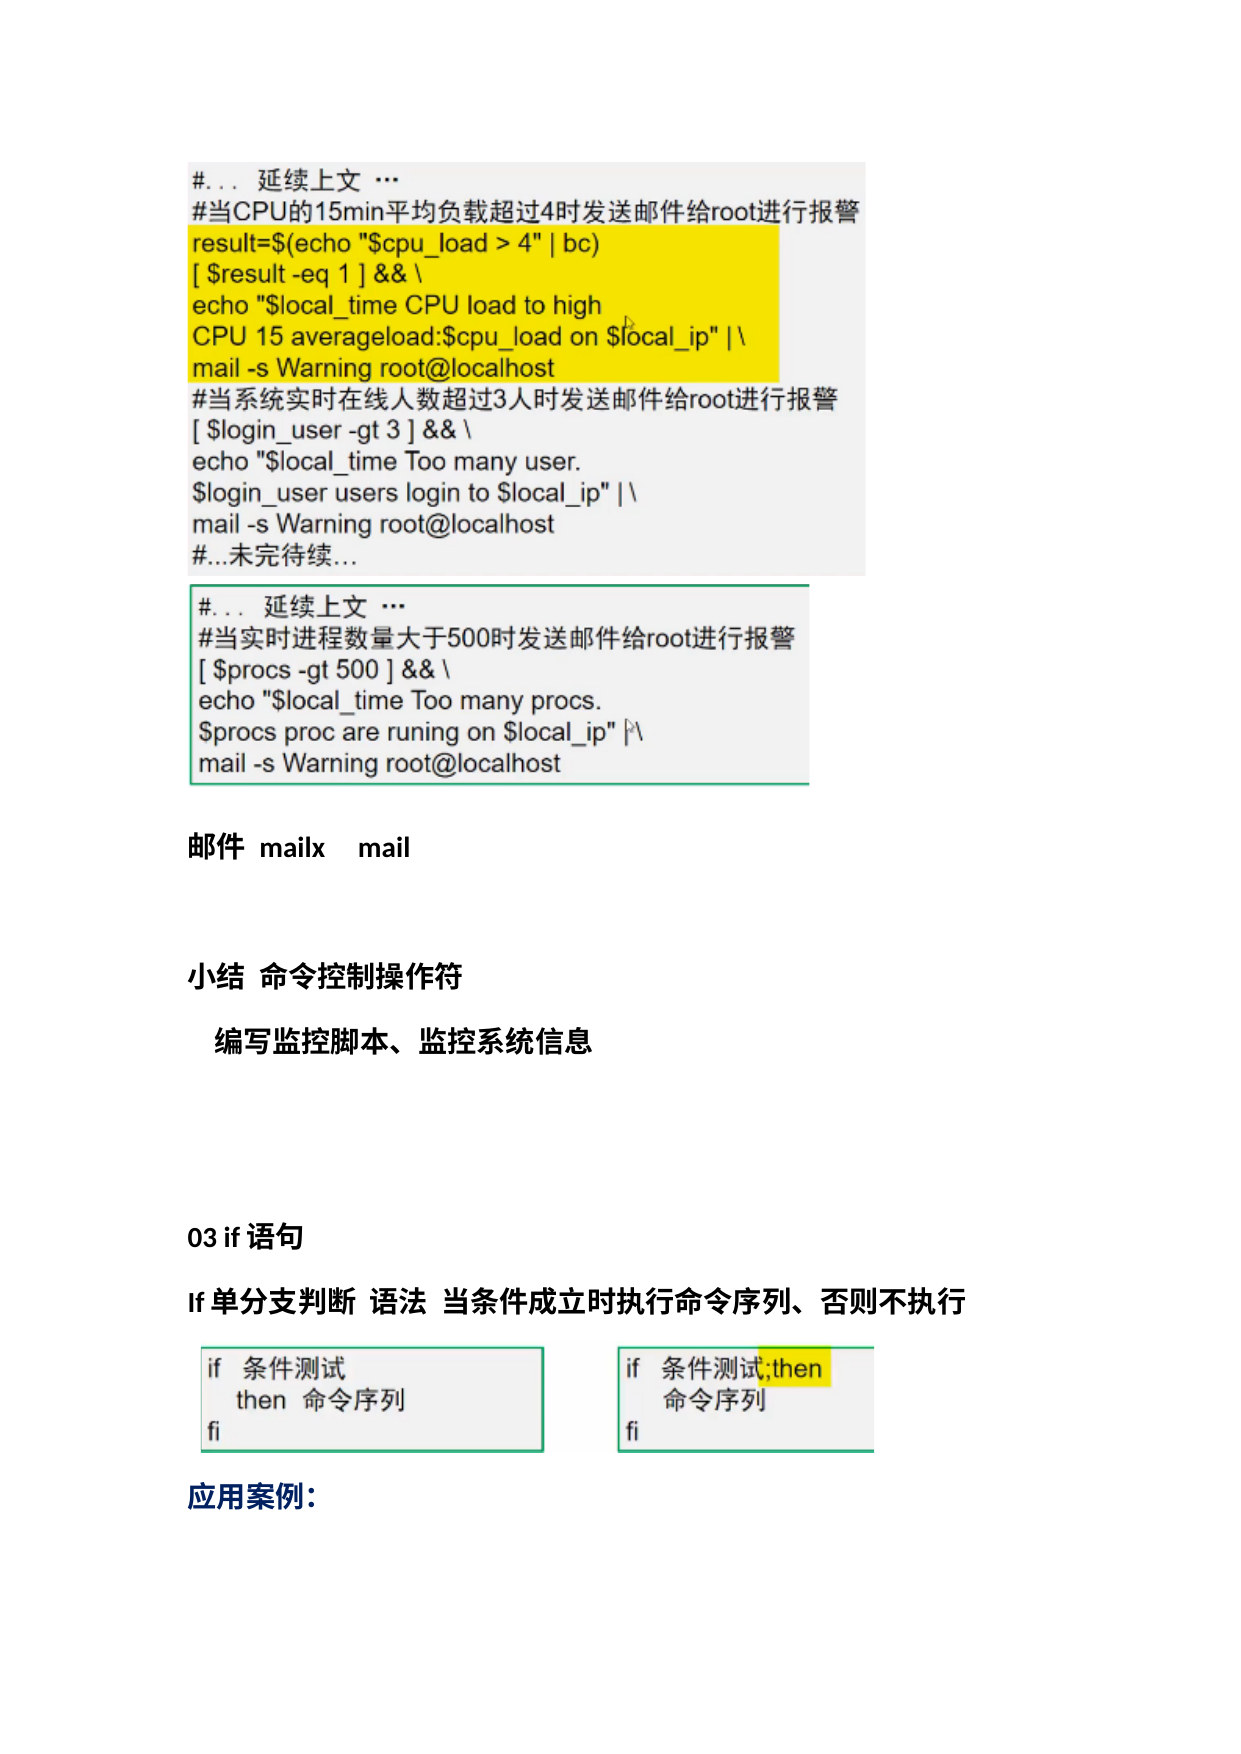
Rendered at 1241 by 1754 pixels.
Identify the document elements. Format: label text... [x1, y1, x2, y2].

list 03 if语句 [187, 1202, 1053, 1267]
picture [187, 162, 866, 576]
picture [187, 584, 810, 788]
picture [200, 1341, 875, 1453]
list 编写监控脚本、监控系统信息 [187, 1007, 1053, 1072]
list 邮件 mailx mail [187, 812, 1053, 877]
list If单分支判断 语法 当条件成立时执行命令序列、否则不执行 [187, 1267, 1053, 1332]
list 应用案例： [187, 1462, 1053, 1527]
list 小结 命令控制操作符 [187, 942, 1053, 1007]
